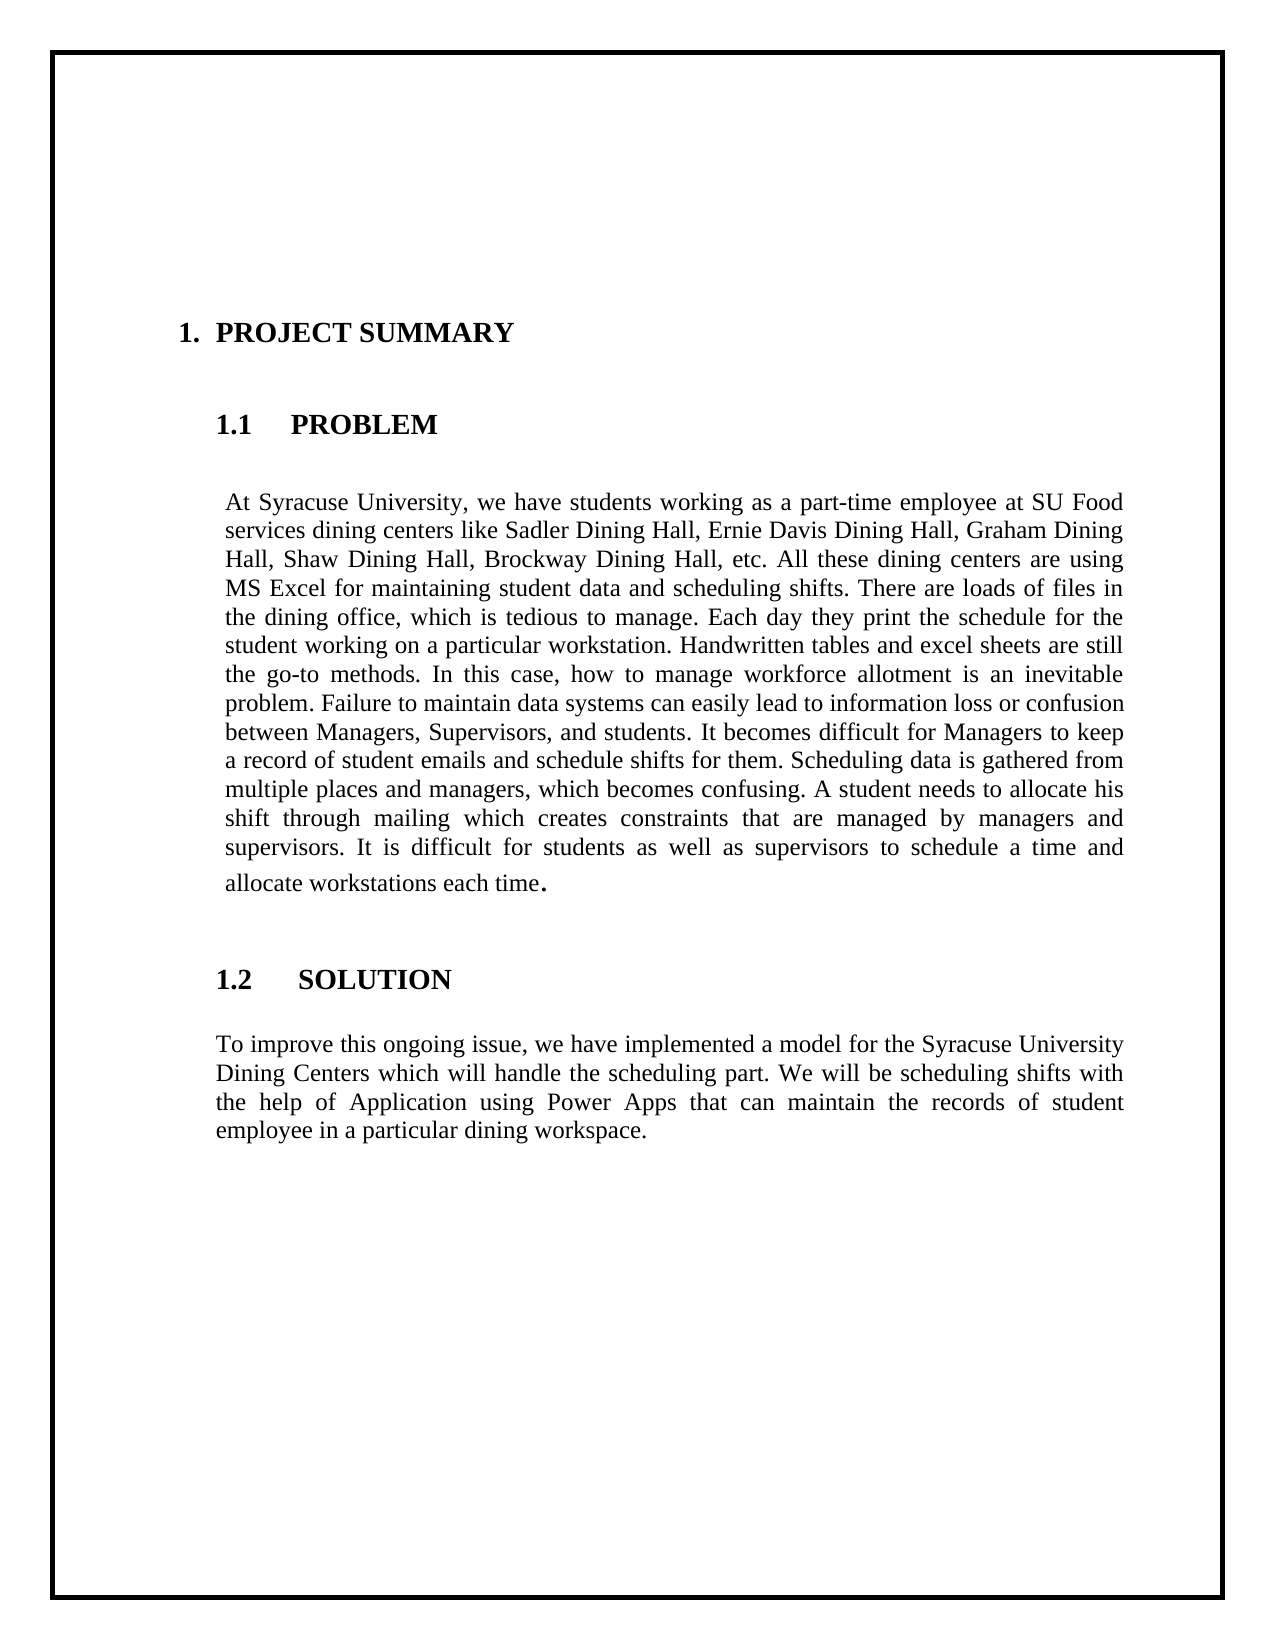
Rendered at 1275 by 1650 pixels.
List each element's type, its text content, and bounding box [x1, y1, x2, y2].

list SOLUTION [216, 962, 1125, 996]
list PROBLEM [216, 407, 1125, 441]
text At Syracuse University, we have students working as a part-time employee at SU Food services dining centers like Sadler Dining Hall, Ernie Davis Dining Hall, Graham Dining Hall, Shaw Dining Hall, Brockway Dining Hall, etc. All these dining centers are using MS Excel for maintaining student data and scheduling shifts. There are loads of files in the dining office, which is tedious to manage. Each day they print the schedule for the student working on a particular workstation. Handwritten tables and excel sheets are still the go-to methods. In this case, how to manage workforce allotment is an inevitable problem. Failure to maintain data systems can easily lead to information loss or confusion between Managers, Supervisors, and students. It becomes difficult for Managers to keep a record of student emails and schedule shifts for them. Scheduling data is gathered from multiple places and managers, which becomes confusing. A student needs to allocate his shift through mailing which creates constraints that are managed by managers and supervisors. It is difficult for students as well as supervisors to schedule a time and allocate workstations each time. [225, 487, 1125, 899]
list PROJECT SUMMARY [178, 315, 1125, 348]
text To improve this ongoing issue, we have implemented a model for the Syracuse University Dining Centers which will handle the scheduling part. We will be scheduling shifts with the help of Application using Power Apps that can maintain the records of student employee in a particular dining workspace. [216, 1029, 1125, 1144]
